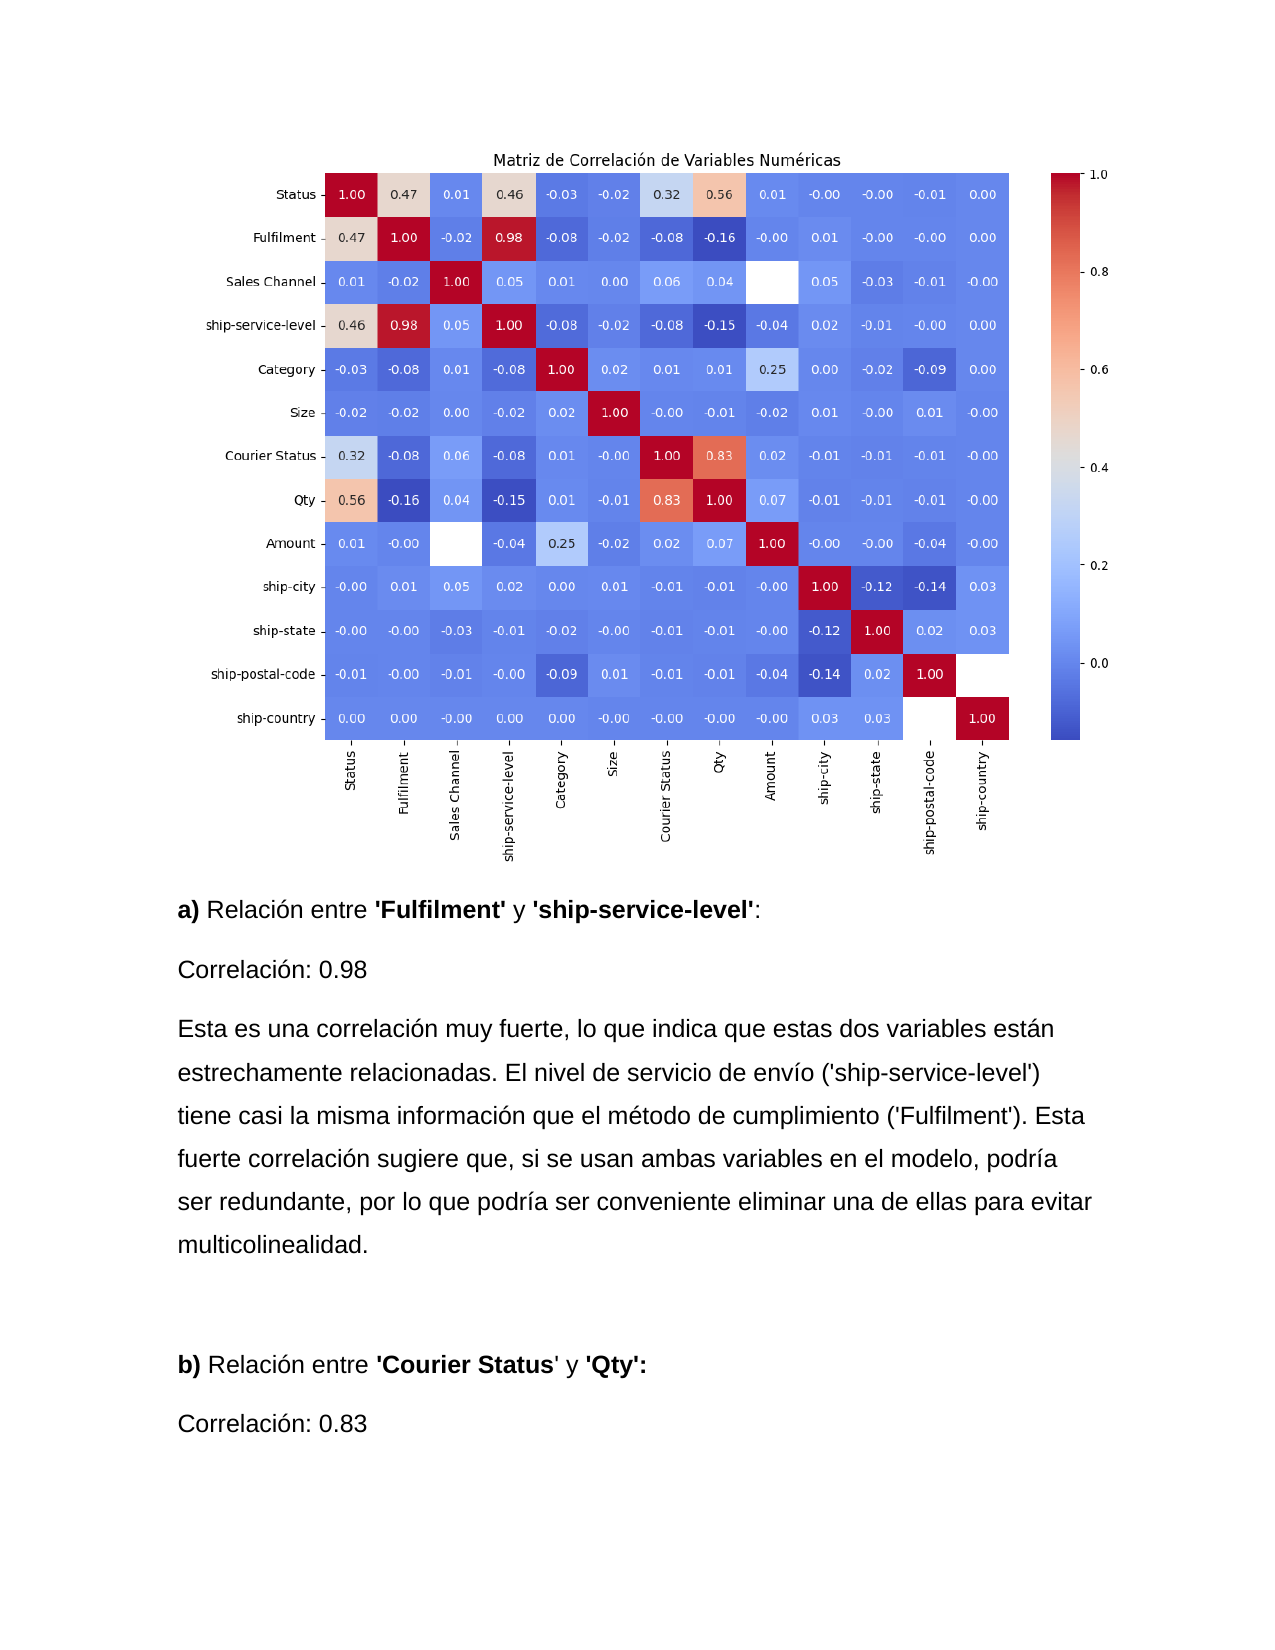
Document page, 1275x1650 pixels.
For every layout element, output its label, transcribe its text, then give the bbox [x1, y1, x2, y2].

text Esta es una correlación muy fuerte, lo que indica que estas dos variables están estrechamente relacionadas. El nivel de servicio de envío ('ship-service-level') tiene casi la misma información que el método de cumplimiento ('Fulfilment'). Esta fuerte correlación sugiere que, si se usan ambas variables en el modelo, podría ser redundante, por lo que podría ser conveniente eliminar una de ellas para evitar multicolinealidad. [177, 1014, 1098, 1259]
text Correlación: 0.98 [177, 955, 1098, 983]
text a) Relación entre 'Fulfilment' y 'ship-service-level': [177, 895, 1098, 924]
text b) Relación entre 'Courier Status' y 'Qty': [177, 1350, 1098, 1378]
text Correlación: 0.83 [177, 1409, 1098, 1438]
